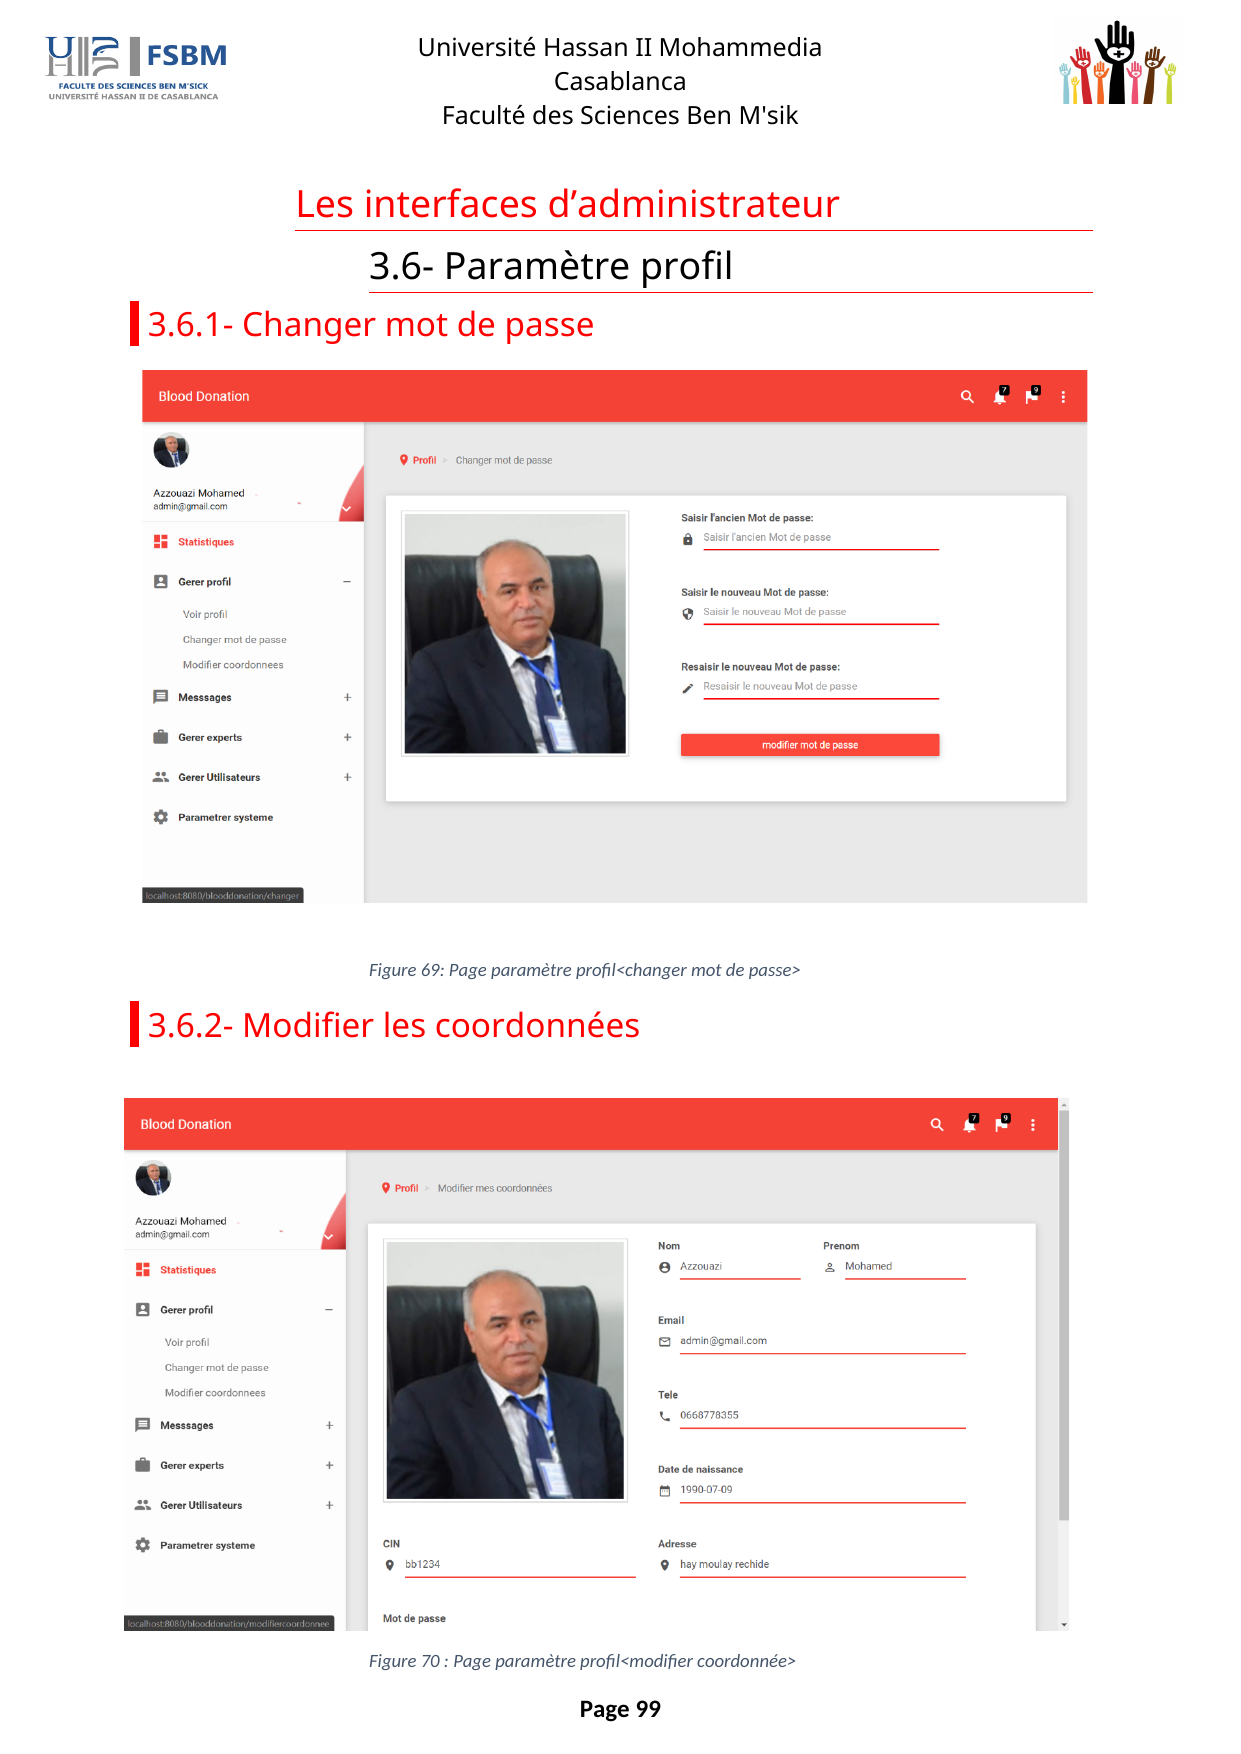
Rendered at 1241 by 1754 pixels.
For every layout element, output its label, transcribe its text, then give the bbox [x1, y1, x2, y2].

picture [1054, 17, 1185, 104]
subtitle Les interfaces d’administrateur [295, 177, 1093, 230]
subtitle 3.6.2- Modifier les coordonnées [139, 1001, 1093, 1047]
picture [124, 1098, 1070, 1631]
picture [142, 370, 1088, 903]
picture [33, 32, 234, 104]
subtitle 3.6.1- Changer mot de passe [139, 301, 1093, 346]
subtitle 3.6- Paramètre profil [369, 239, 1093, 292]
